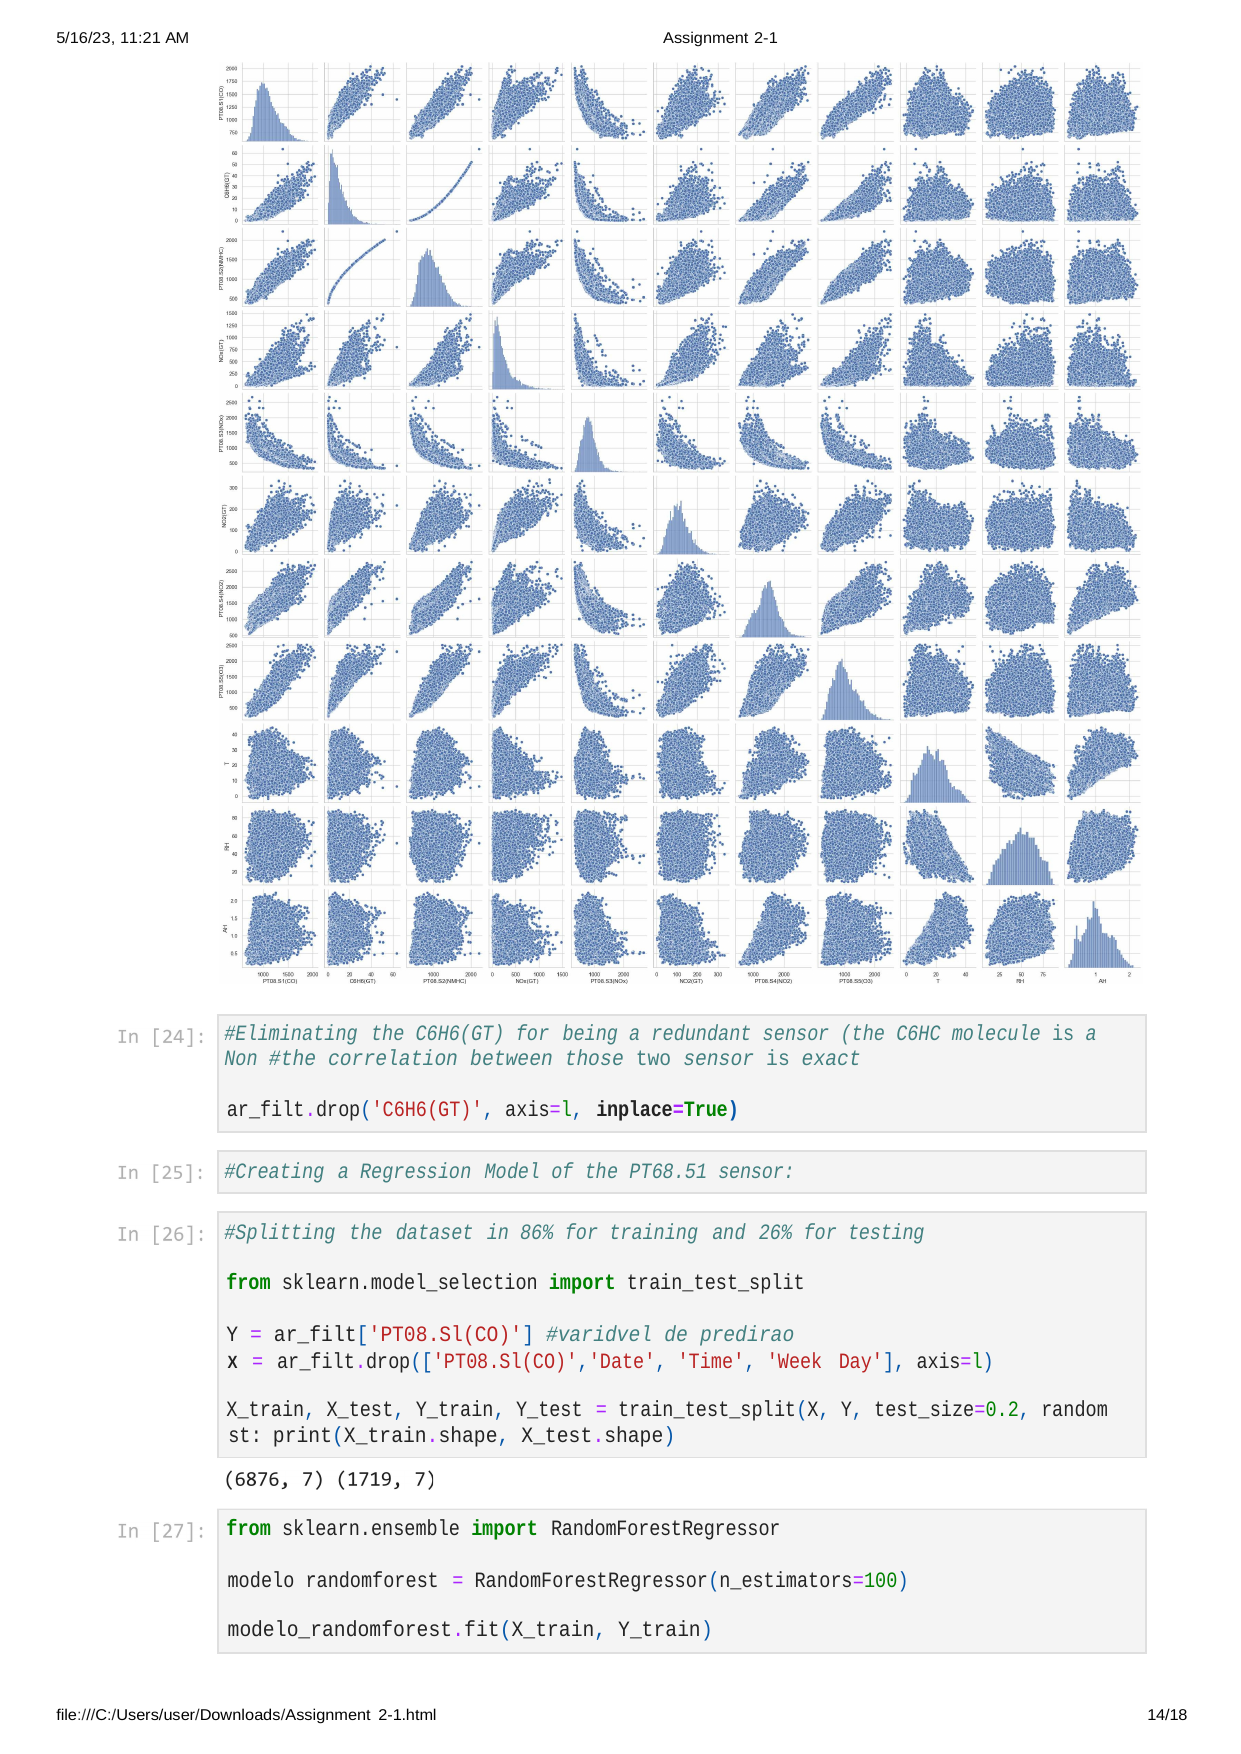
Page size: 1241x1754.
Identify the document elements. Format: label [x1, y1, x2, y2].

picture [118, 1164, 202, 1183]
picture [118, 1522, 203, 1542]
picture [218, 62, 1143, 984]
picture [118, 1225, 203, 1245]
picture [118, 1028, 203, 1047]
picture [226, 1470, 434, 1490]
